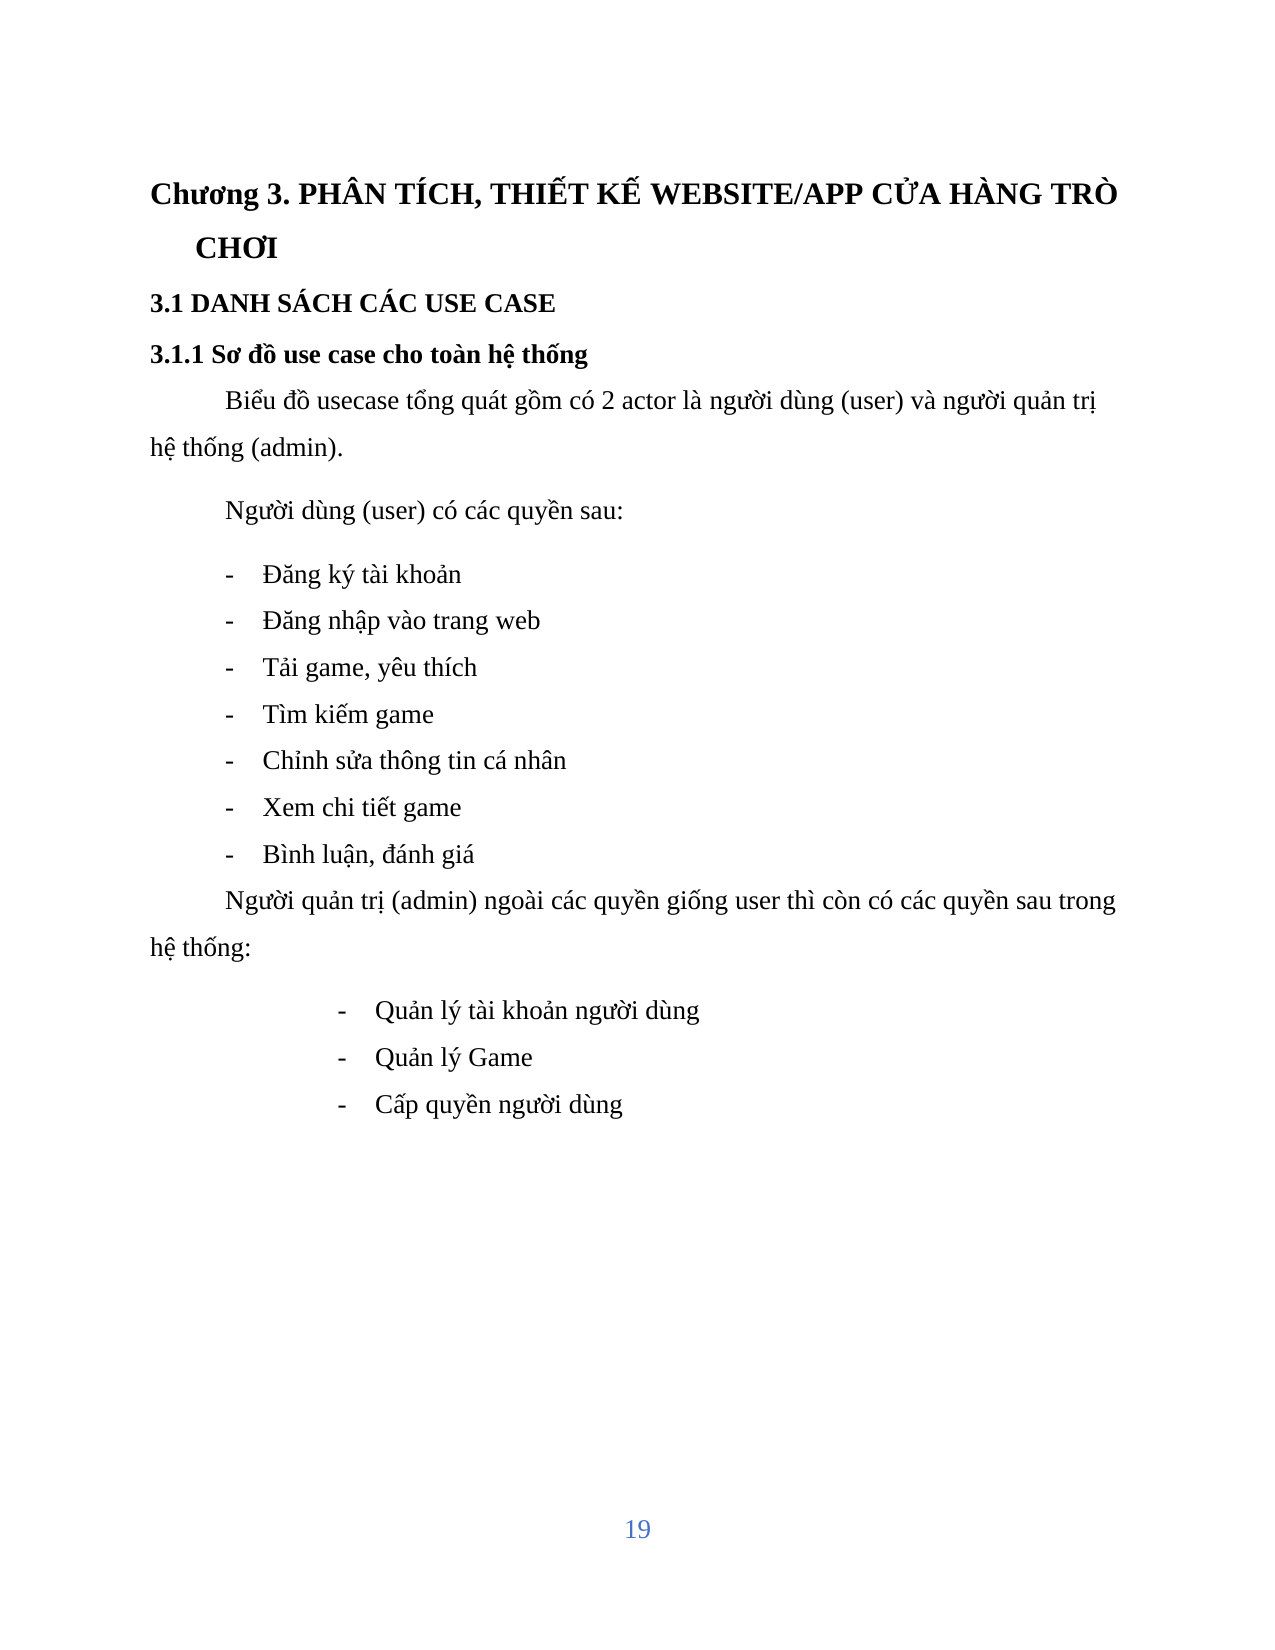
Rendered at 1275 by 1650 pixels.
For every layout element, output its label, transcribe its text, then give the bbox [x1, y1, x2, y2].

list Bình luận, đánh giá [225, 838, 1125, 869]
text Người quản trị (admin) ngoài các quyền giống user thì còn có các quyền sau trong hệ thống: [150, 884, 1125, 962]
subtitle PHÂN TÍCH, THIẾT KẾ WEBSITE/APP CỬA HÀNG TRÒ CHƠI [150, 175, 1125, 265]
text Biểu đồ usecase tổng quát gồm có 2 actor là người dùng (user) và người quản trị hệ thống (admin). [150, 384, 1125, 462]
subtitle Sơ đồ use case cho toàn hệ thống [150, 338, 1125, 369]
list Tải game, yêu thích [225, 651, 1125, 682]
list Quản lý Game [337, 1041, 1125, 1072]
list Cấp quyền người dùng [337, 1088, 1125, 1119]
list Đăng ký tài khoản [225, 558, 1125, 589]
text Người dùng (user) có các quyền sau: [150, 494, 1125, 526]
list Tìm kiếm game [225, 698, 1125, 729]
list Quản lý tài khoản người dùng [337, 994, 1125, 1026]
list Chỉnh sửa thông tin cá nhân [225, 744, 1125, 776]
list Xem chi tiết game [225, 791, 1125, 822]
list Đăng nhập vào trang web [225, 604, 1125, 636]
subtitle DANH SÁCH CÁC USE CASE [150, 287, 1125, 318]
